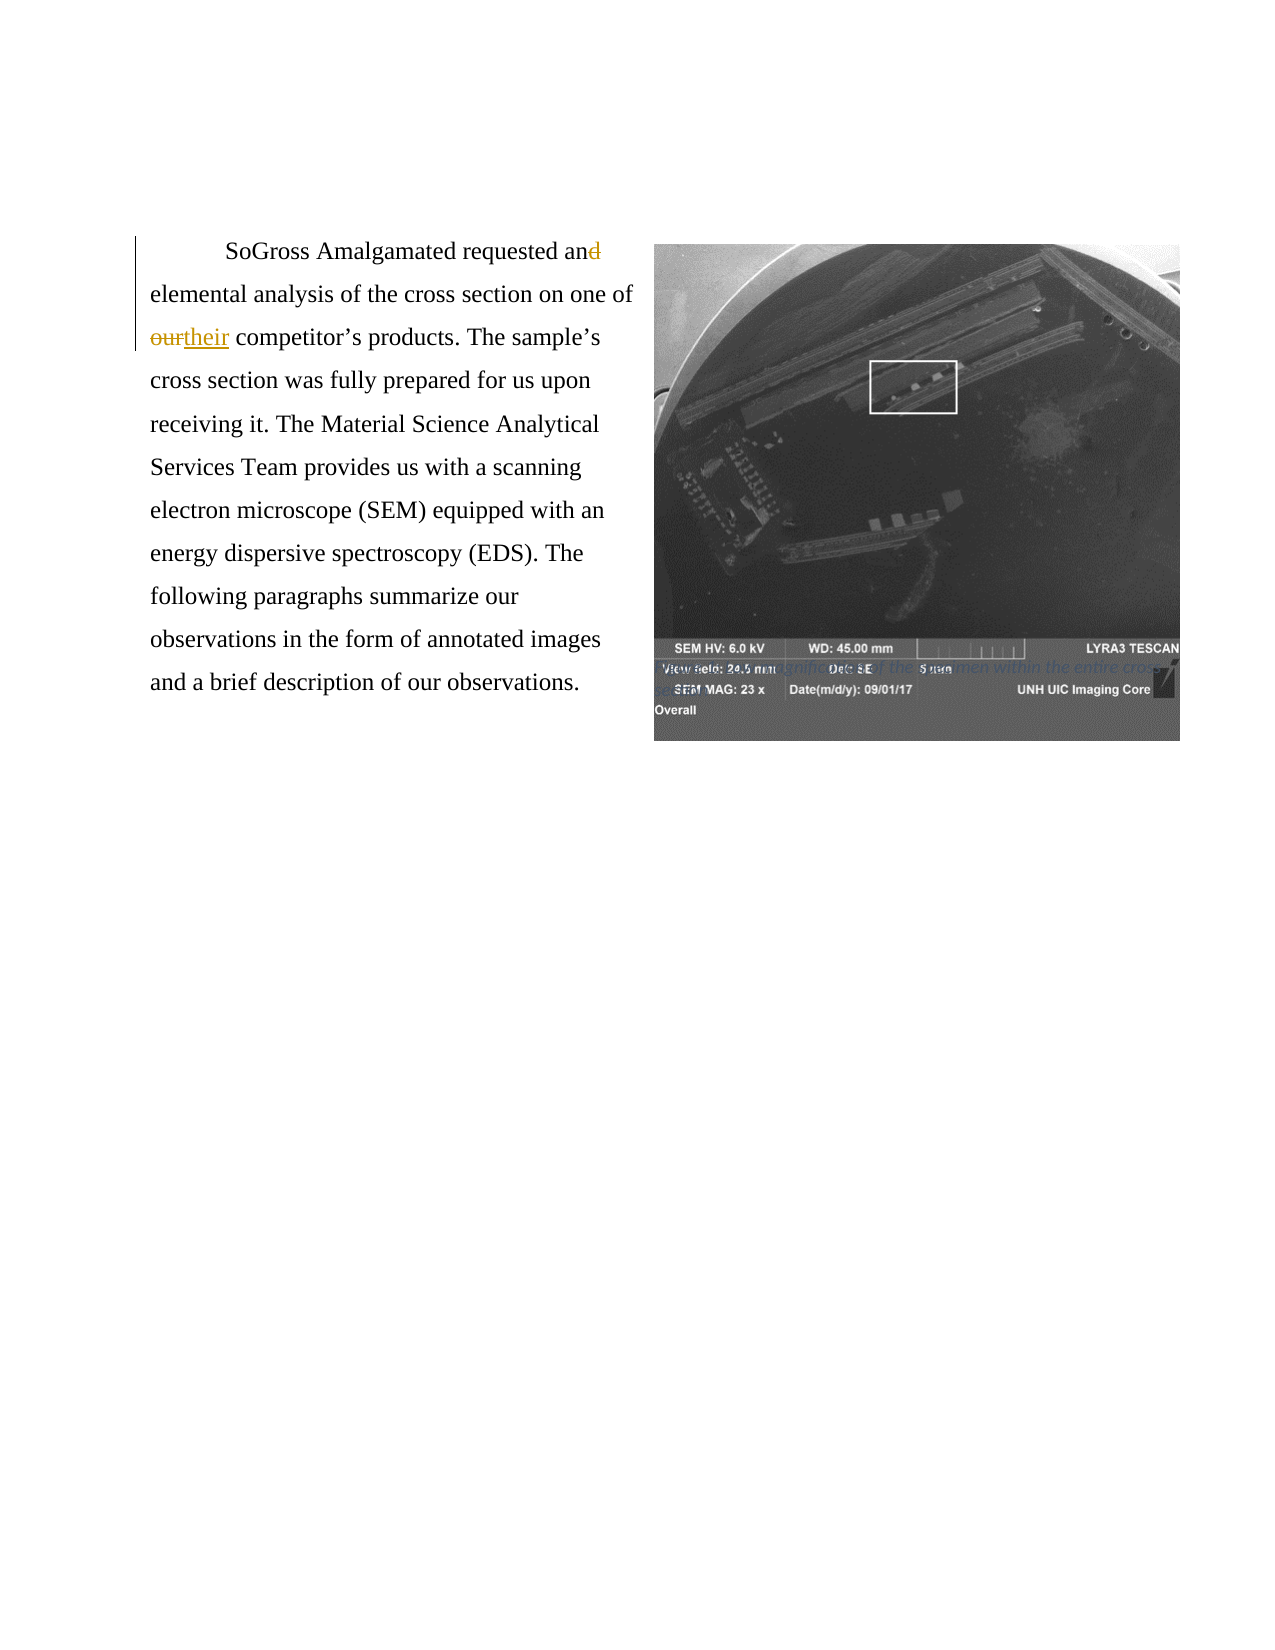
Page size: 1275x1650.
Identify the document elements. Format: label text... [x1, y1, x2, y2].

picture [654, 244, 1180, 741]
